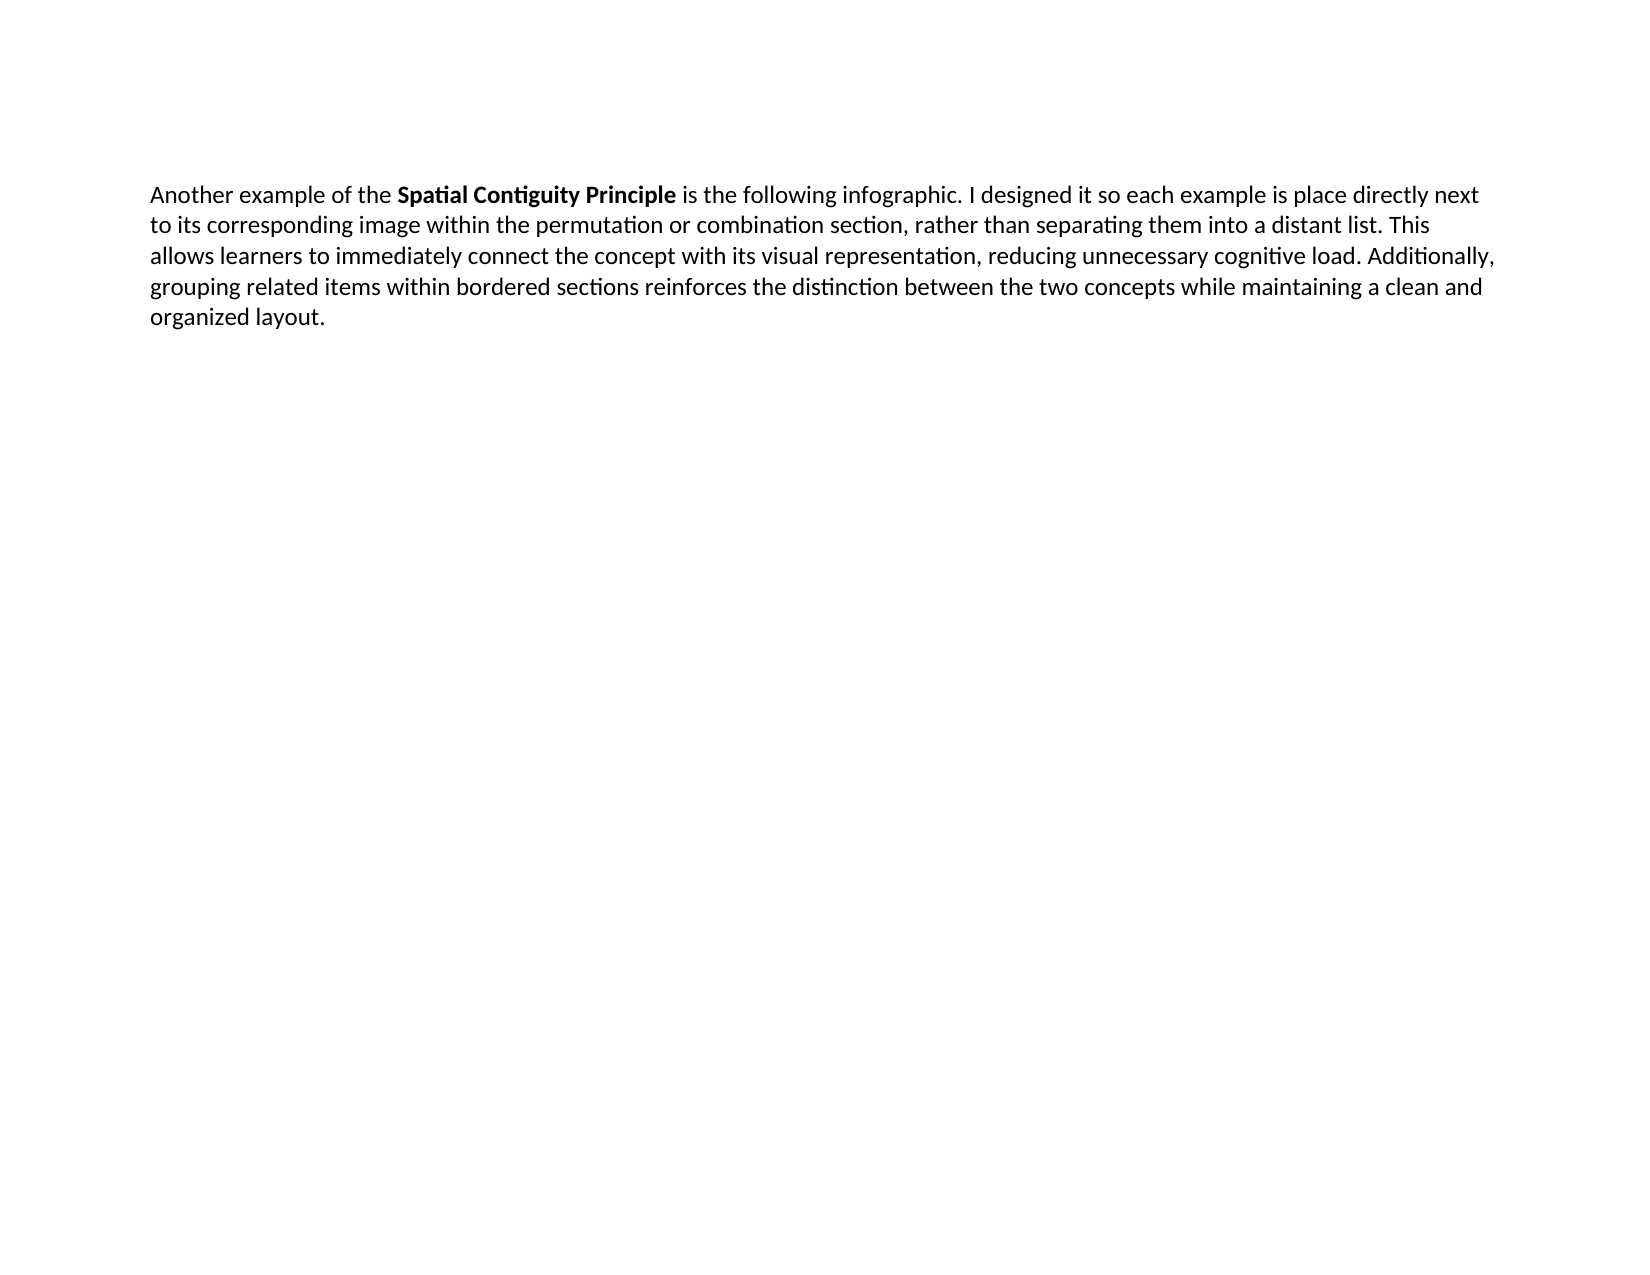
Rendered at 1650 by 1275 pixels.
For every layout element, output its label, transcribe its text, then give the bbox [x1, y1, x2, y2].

text Another example of the Spatial Contiguity Principle is the following infographic. I designed it so each example is place directly next to its corresponding image within the permutation or combination section, rather than separating them into a distant list. This allows learners to immediately connect the concept with its visual representation, reducing unnecessary cognitive load. Additionally, grouping related items within bordered sections reinforces the distinction between the two concepts while maintaining a clean and organized layout. [150, 179, 1500, 332]
